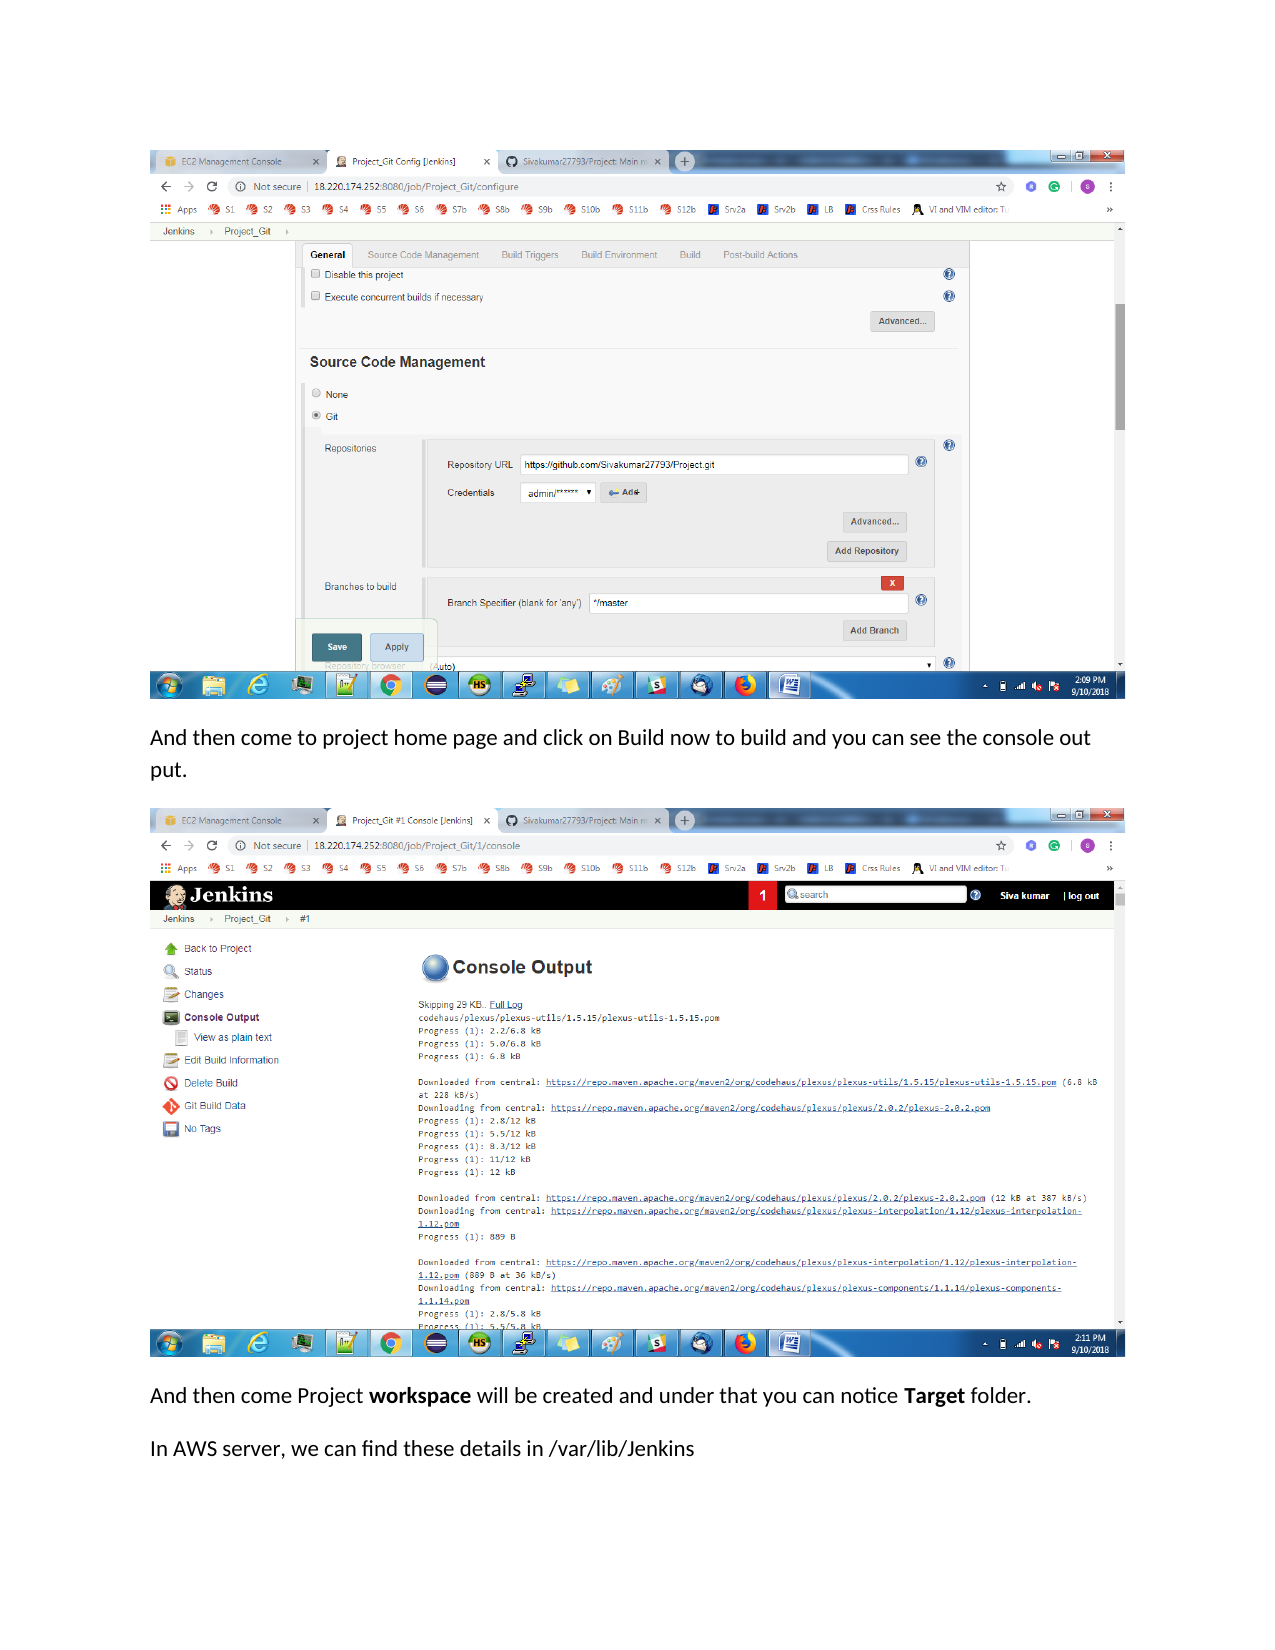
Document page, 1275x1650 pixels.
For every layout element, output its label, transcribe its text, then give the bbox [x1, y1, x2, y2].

picture [150, 150, 1125, 699]
text And then come to project home page and click on Build now to build and you can see the console out put. [150, 723, 1125, 783]
picture [150, 808, 1125, 1357]
text And then come Project workspace will be created and under that you can notice Target folder. [150, 1381, 1125, 1409]
text In AWS server, we can find these details in /var/lib/Jenkins [150, 1434, 1125, 1462]
